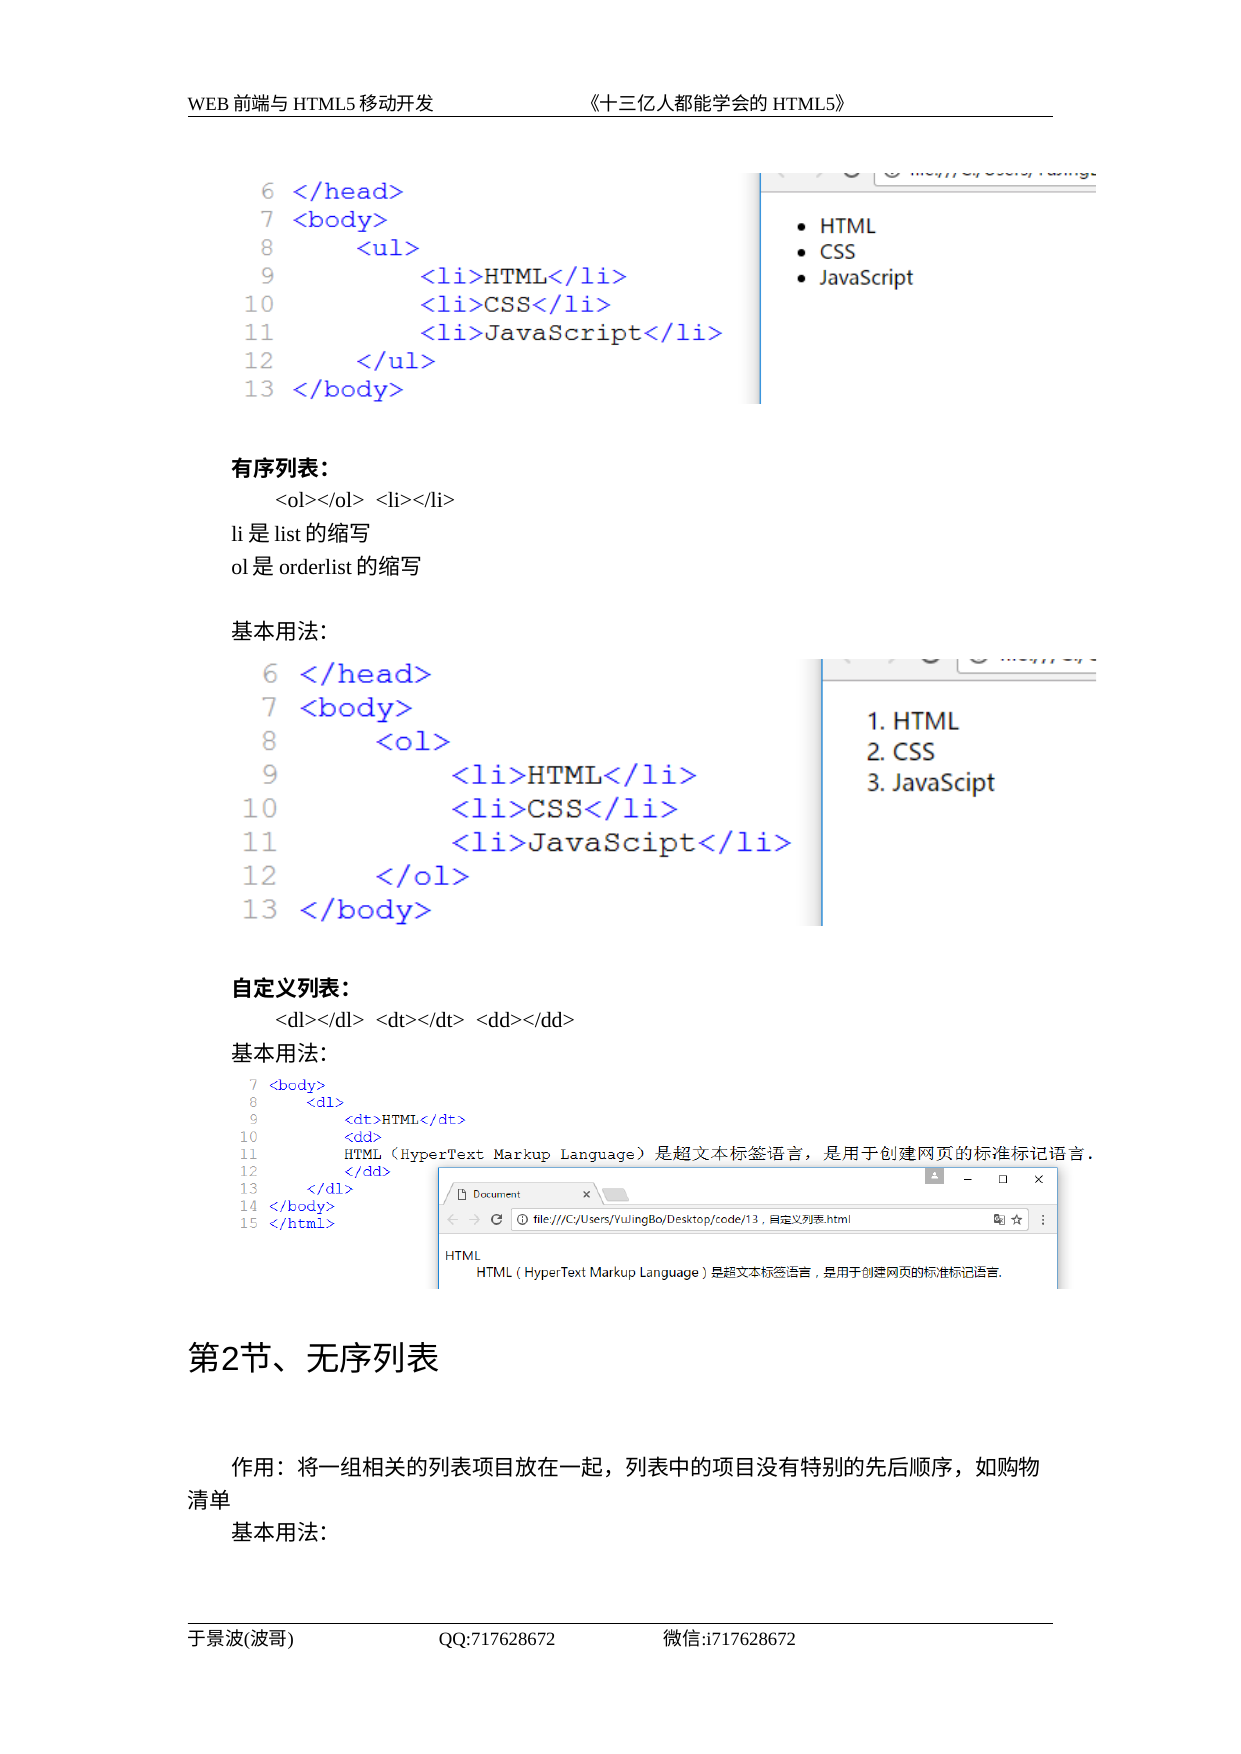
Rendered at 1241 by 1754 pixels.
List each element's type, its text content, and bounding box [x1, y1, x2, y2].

text <ol></ol> <li></li> [231, 483, 1053, 516]
text ol是orderlist的缩写 [187, 548, 1053, 581]
text 自定义列表： [187, 971, 1053, 1003]
text 基本用法： [187, 613, 1053, 646]
text <dl></dl> <dt></dt> <dd></dd> [231, 1003, 1053, 1036]
text 基本用法： [187, 1515, 1053, 1547]
text 有序列表： [187, 451, 1053, 483]
subtitle 、无序列表 [187, 1323, 1053, 1388]
text li是list的缩写 [187, 516, 1053, 548]
picture [231, 659, 1097, 926]
text 作用：将一组相关的列表项目放在一起，列表中的项目没有特别的先后顺序，如购物清单 [187, 1450, 1053, 1515]
text 基本用法： [187, 1036, 1053, 1068]
picture [231, 173, 1096, 404]
picture [231, 1076, 1097, 1289]
